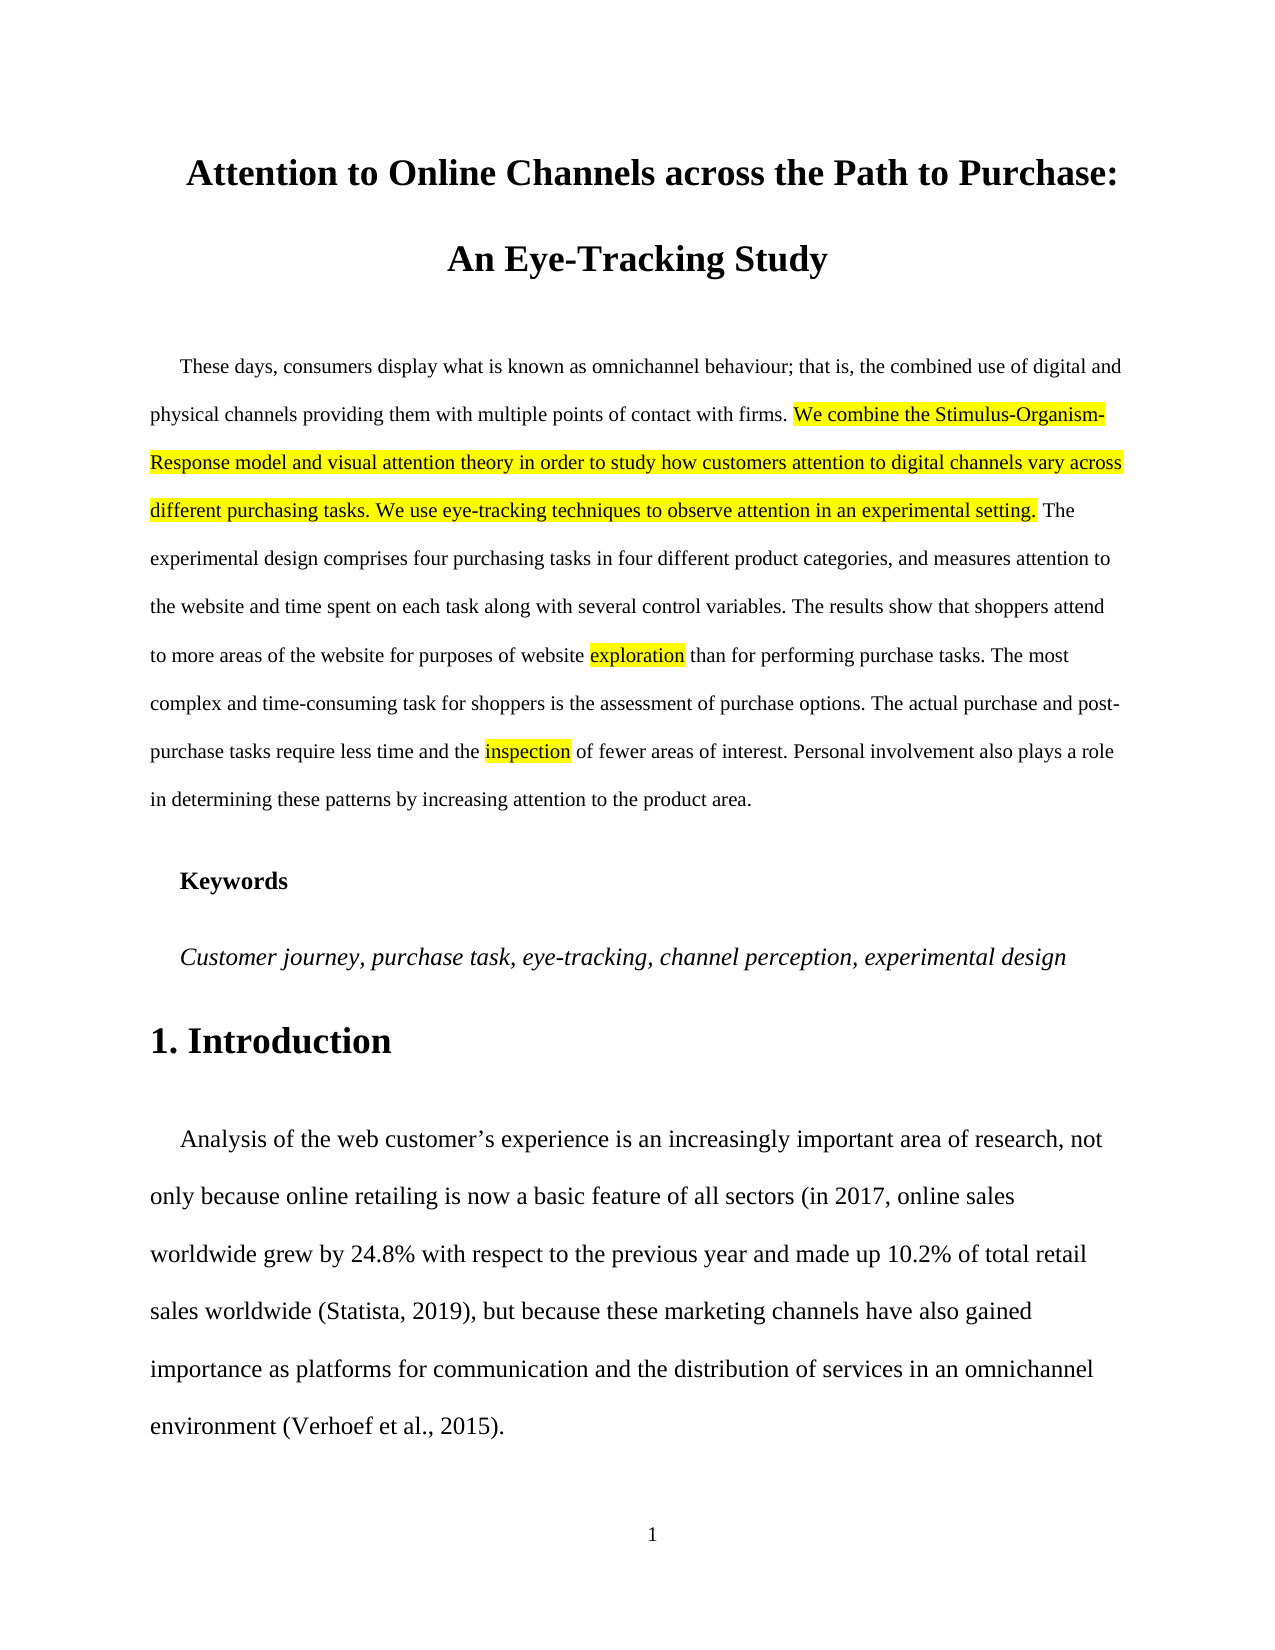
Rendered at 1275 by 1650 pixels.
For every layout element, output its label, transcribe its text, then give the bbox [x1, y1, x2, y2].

title Attention to Online Channels across the Path to Purchase: An Eye-Tracking Study [150, 150, 1125, 279]
text These days, consumers display what is known as omnichannel behaviour; that is, the combined use of digital and physical channels providing them with multiple points of contact with firms. We combine the Stimulus-Organism-Response model and visual attention theory in order to study how customers attention to digital channels vary across different purchasing tasks. We use eye-tracking techniques to observe attention in an experimental setting. The experimental design comprises four purchasing tasks in four different product categories, and measures attention to the website and time spent on each task along with several control variables. The results show that shoppers attend to more areas of the website for purposes of website exploration than for performing purchase tasks. The most complex and time-consuming task for shoppers is the assessment of purchase options. The actual purchase and post-purchase tasks require less time and the inspection of fewer areas of interest. Personal involvement also plays a role in determining these patterns by increasing attention to the product area. [150, 354, 1125, 811]
text Keywords [150, 866, 1125, 895]
text Customer journey, purchase task, eye-tracking, channel perception, experimental design [150, 942, 1125, 971]
text Analysis of the web customer’s experience is an increasingly important area of research, not only because online retailing is now a basic feature of all sectors (in 2017, online sales worldwide grew by 24.8% with respect to the previous year and made up 10.2% of total retail sales worldwide (Statista, 2019), but because these marketing channels have also gained importance as platforms for communication and the distribution of services in an omnichannel environment (Verhoef et al., 2015). [150, 1124, 1125, 1440]
subtitle Introduction [150, 1019, 1125, 1062]
